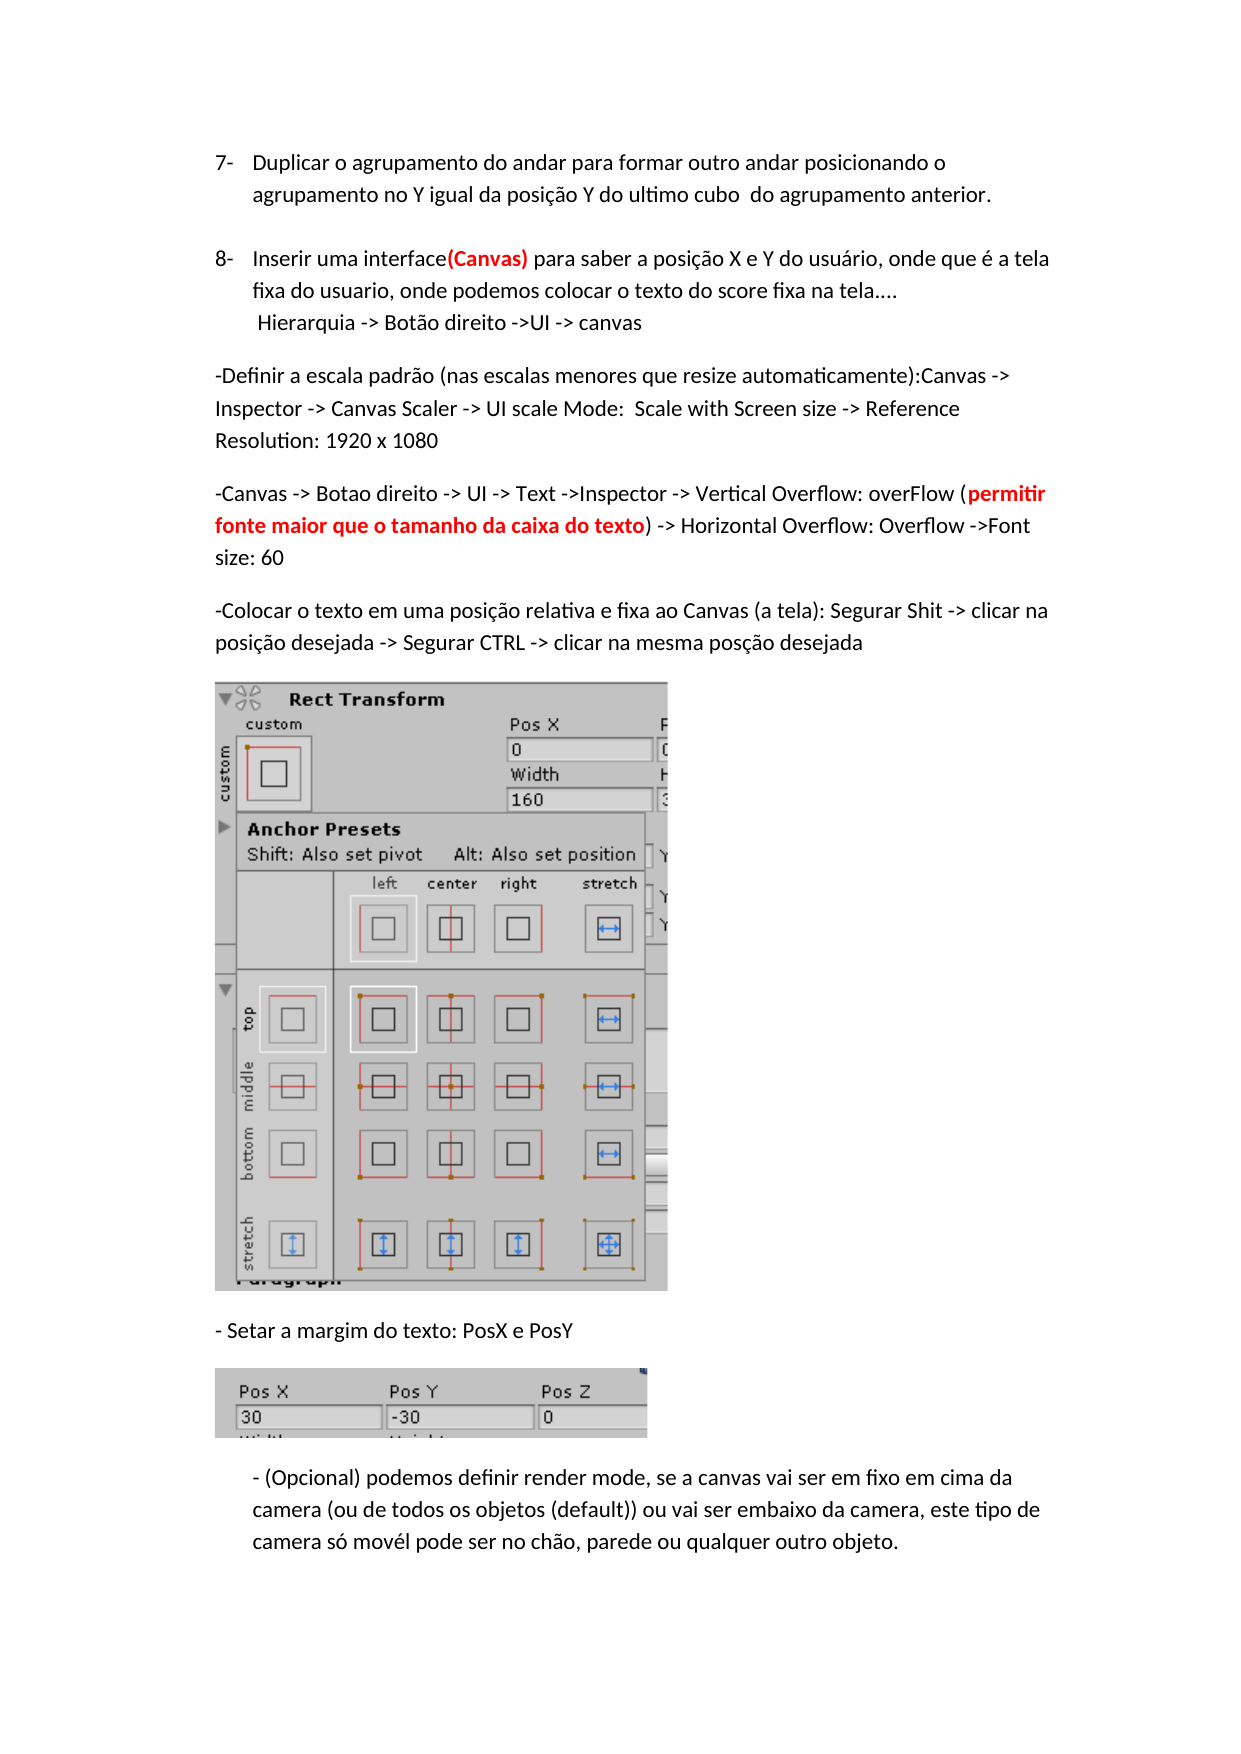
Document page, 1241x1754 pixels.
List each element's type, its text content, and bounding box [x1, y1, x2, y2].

text -Canvas -> Botao direito -> UI -> Text ->Inspector -> Vertical Overflow: overFlow (permitir fonte maior que o tamanho da caixa do texto) -> Horizontal Overflow: Overflow ->Font size: 60 [215, 479, 1063, 571]
list Inserir uma interface(Canvas) para saber a posição X e Y do usuário, onde que é a tela fixa do usuario, onde podemos colocar o texto do score fixa na tela.... [215, 244, 1063, 304]
text - Setar a margim do texto: PosX e PosY [215, 1316, 1063, 1344]
picture [214, 1368, 648, 1438]
list - (Opcional) podemos definir render mode, se a canvas vai ser em fixo em cima da camera (ou de todos os objetos (default)) ou vai ser embaixo da camera, este tipo de camera só movél pode ser no chão, parede ou qualquer outro objeto. [252, 1463, 1063, 1555]
text -Colocar o texto em uma posição relativa e fixa ao Canvas (a tela): Segurar Shit -> clicar na posição desejada -> Segurar CTRL -> clicar na mesma posção desejada [215, 596, 1063, 657]
text -Definir a escala padrão (nas escalas menores que resize automaticamente):Canvas -> Inspector -> Canvas Scaler -> UI scale Mode: Scale with Screen size -> Reference Resolution: 1920 x 1080 [215, 362, 1063, 454]
list Duplicar o agrupamento do andar para formar outro andar posicionando o agrupamento no Y igual da posição Y do ultimo cubo do agrupamento anterior. [215, 148, 1063, 208]
list Hierarquia -> Botão direito ->UI -> canvas [252, 308, 1063, 337]
picture [214, 681, 668, 1291]
